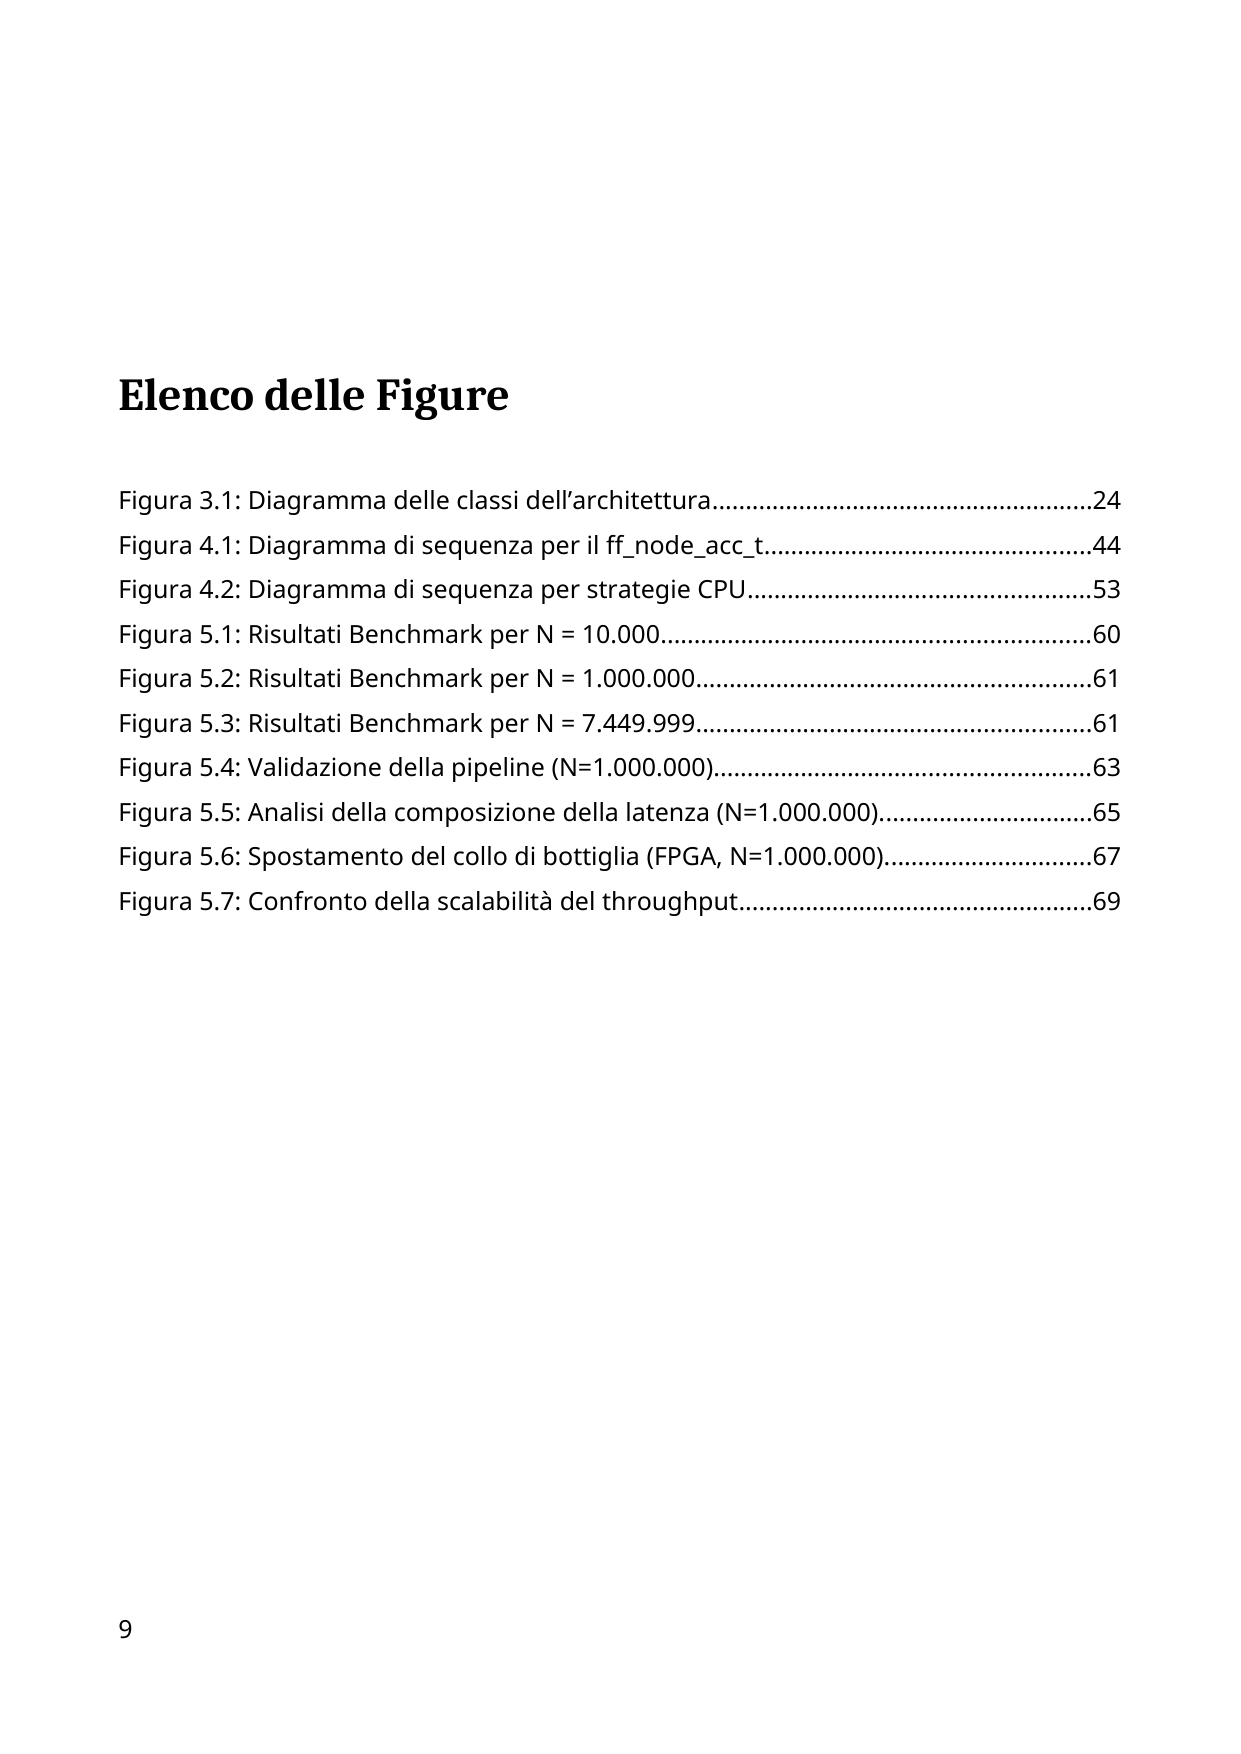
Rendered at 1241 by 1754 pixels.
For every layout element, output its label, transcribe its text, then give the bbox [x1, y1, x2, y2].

text Figura 5.3: Risultati Benchmark per N = 7.449.999 61 [118, 705, 1122, 739]
text Figura 4.1: Diagramma di sequenza per il ff_node_acc_t 44 [118, 527, 1122, 561]
text Figura 4.2: Diagramma di sequenza per strategie CPU 53 [118, 572, 1122, 606]
text Figura 5.4: Validazione della pipeline (N=1.000.000). 63 [118, 750, 1122, 784]
text Figura 3.1: Diagramma delle classi dell’architettura 24 [118, 483, 1122, 517]
text Figura 5.2: Risultati Benchmark per N = 1.000.000 61 [118, 661, 1122, 695]
text Figura 5.7: Confronto della scalabilità del throughput 69 [118, 883, 1122, 917]
text Figura 5.6: Spostamento del collo di bottiglia (FPGA, N=1.000.000). 67 [118, 839, 1122, 873]
text Elenco delle Figure [118, 369, 1122, 422]
text Figura 5.1: Risultati Benchmark per N = 10.000 60 [118, 616, 1122, 650]
text Figura 5.5: Analisi della composizione della latenza (N=1.000.000). 65 [118, 794, 1122, 828]
